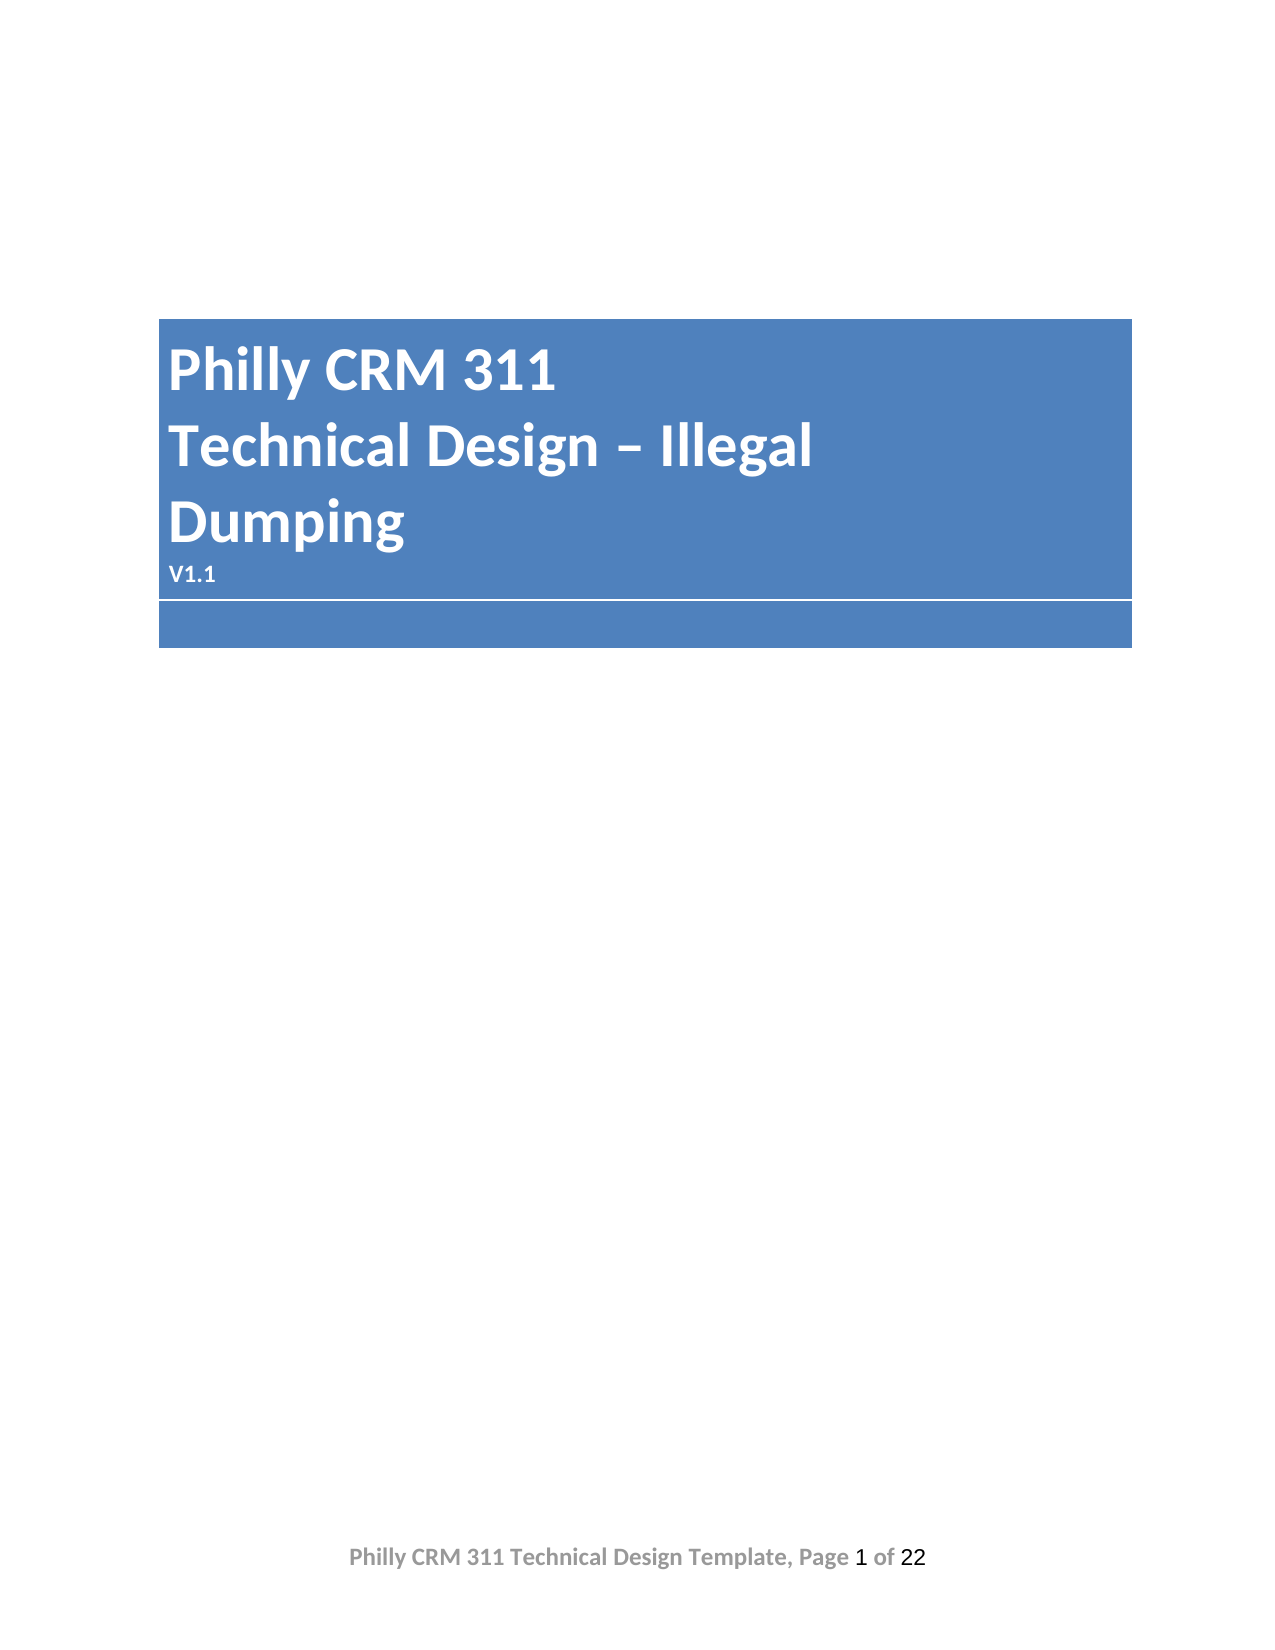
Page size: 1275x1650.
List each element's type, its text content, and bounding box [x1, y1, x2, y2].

table_cell [159, 601, 1132, 648]
table_header Philly CRM 311 Technical Design – Illegal Dumping V1.1 [159, 319, 1132, 599]
